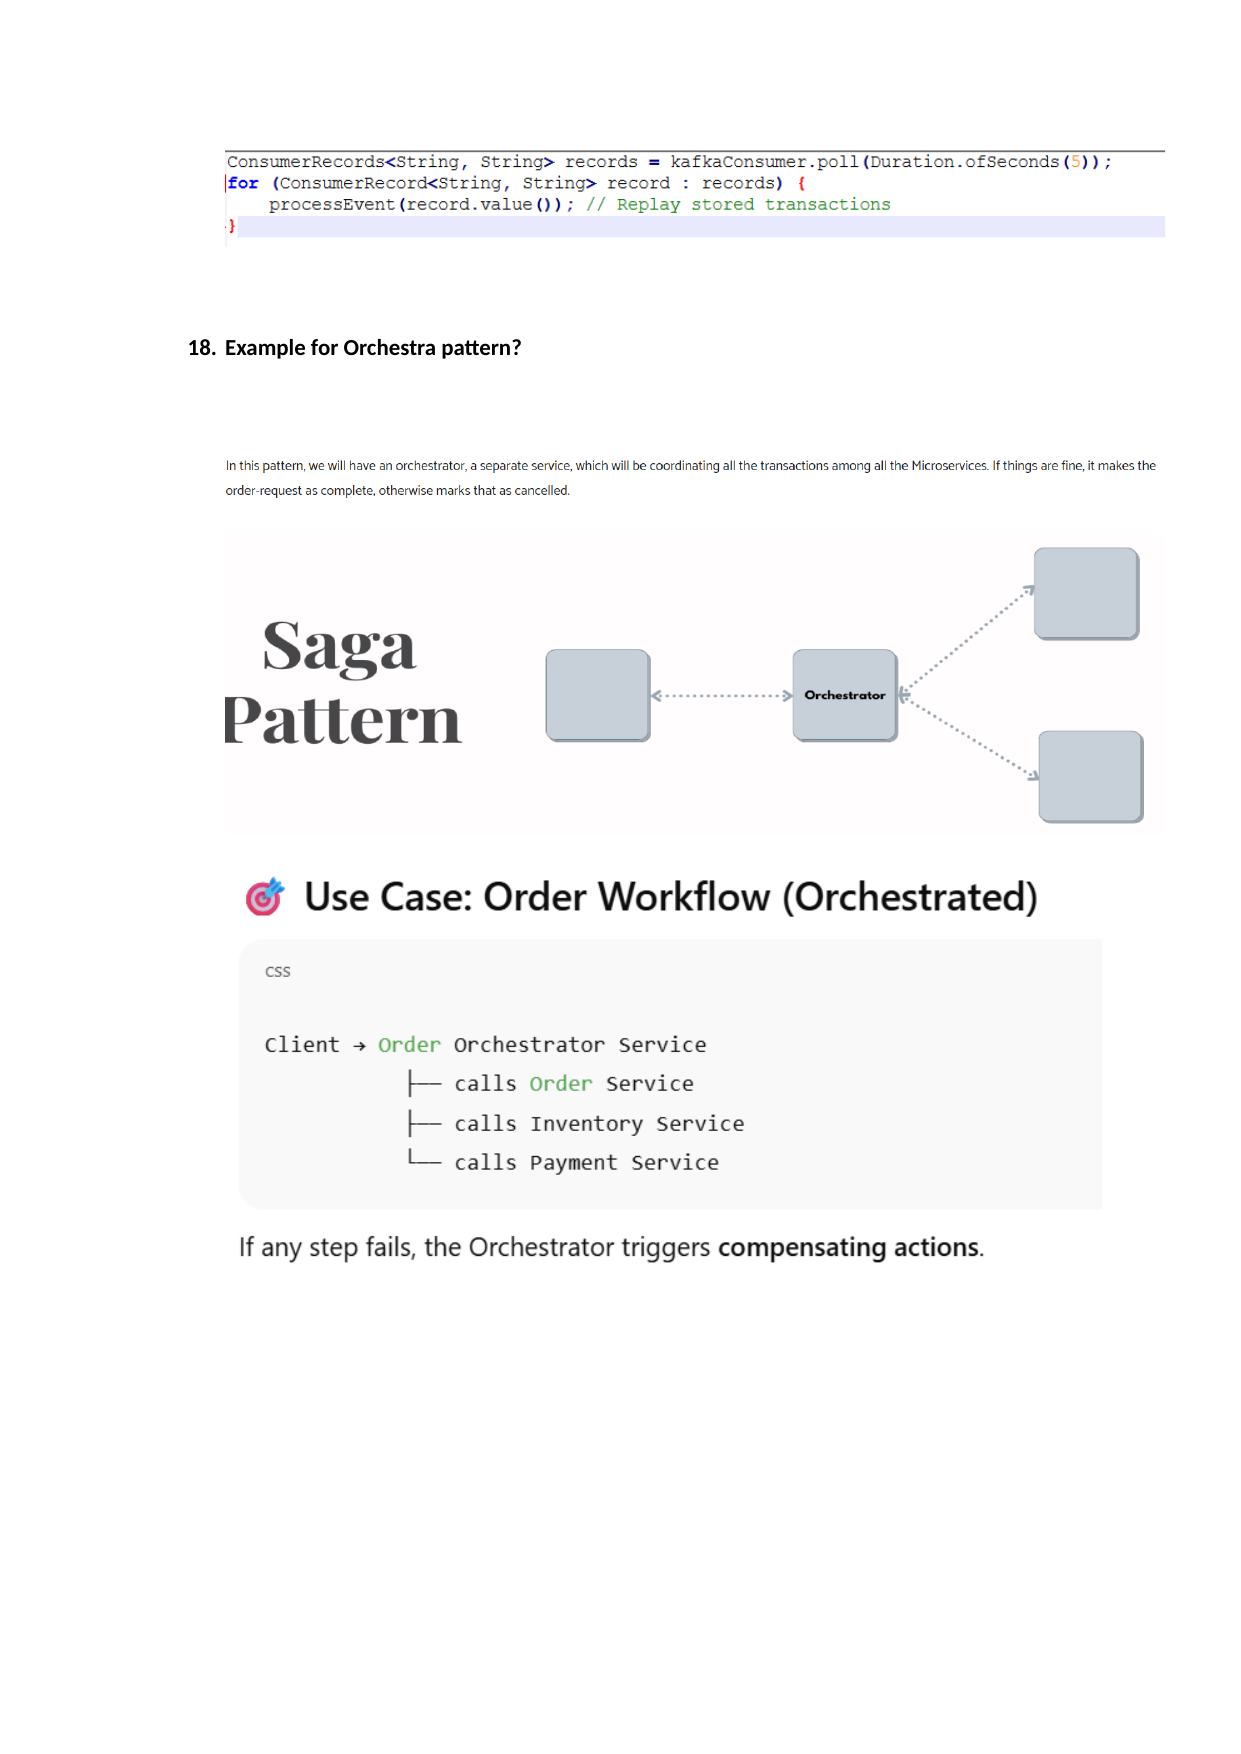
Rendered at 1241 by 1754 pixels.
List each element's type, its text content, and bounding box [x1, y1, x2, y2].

picture [225, 447, 1166, 507]
picture [225, 863, 1103, 1280]
picture [225, 535, 1166, 835]
picture [225, 150, 1166, 247]
list Example for Orchestra pattern? [187, 333, 1090, 361]
